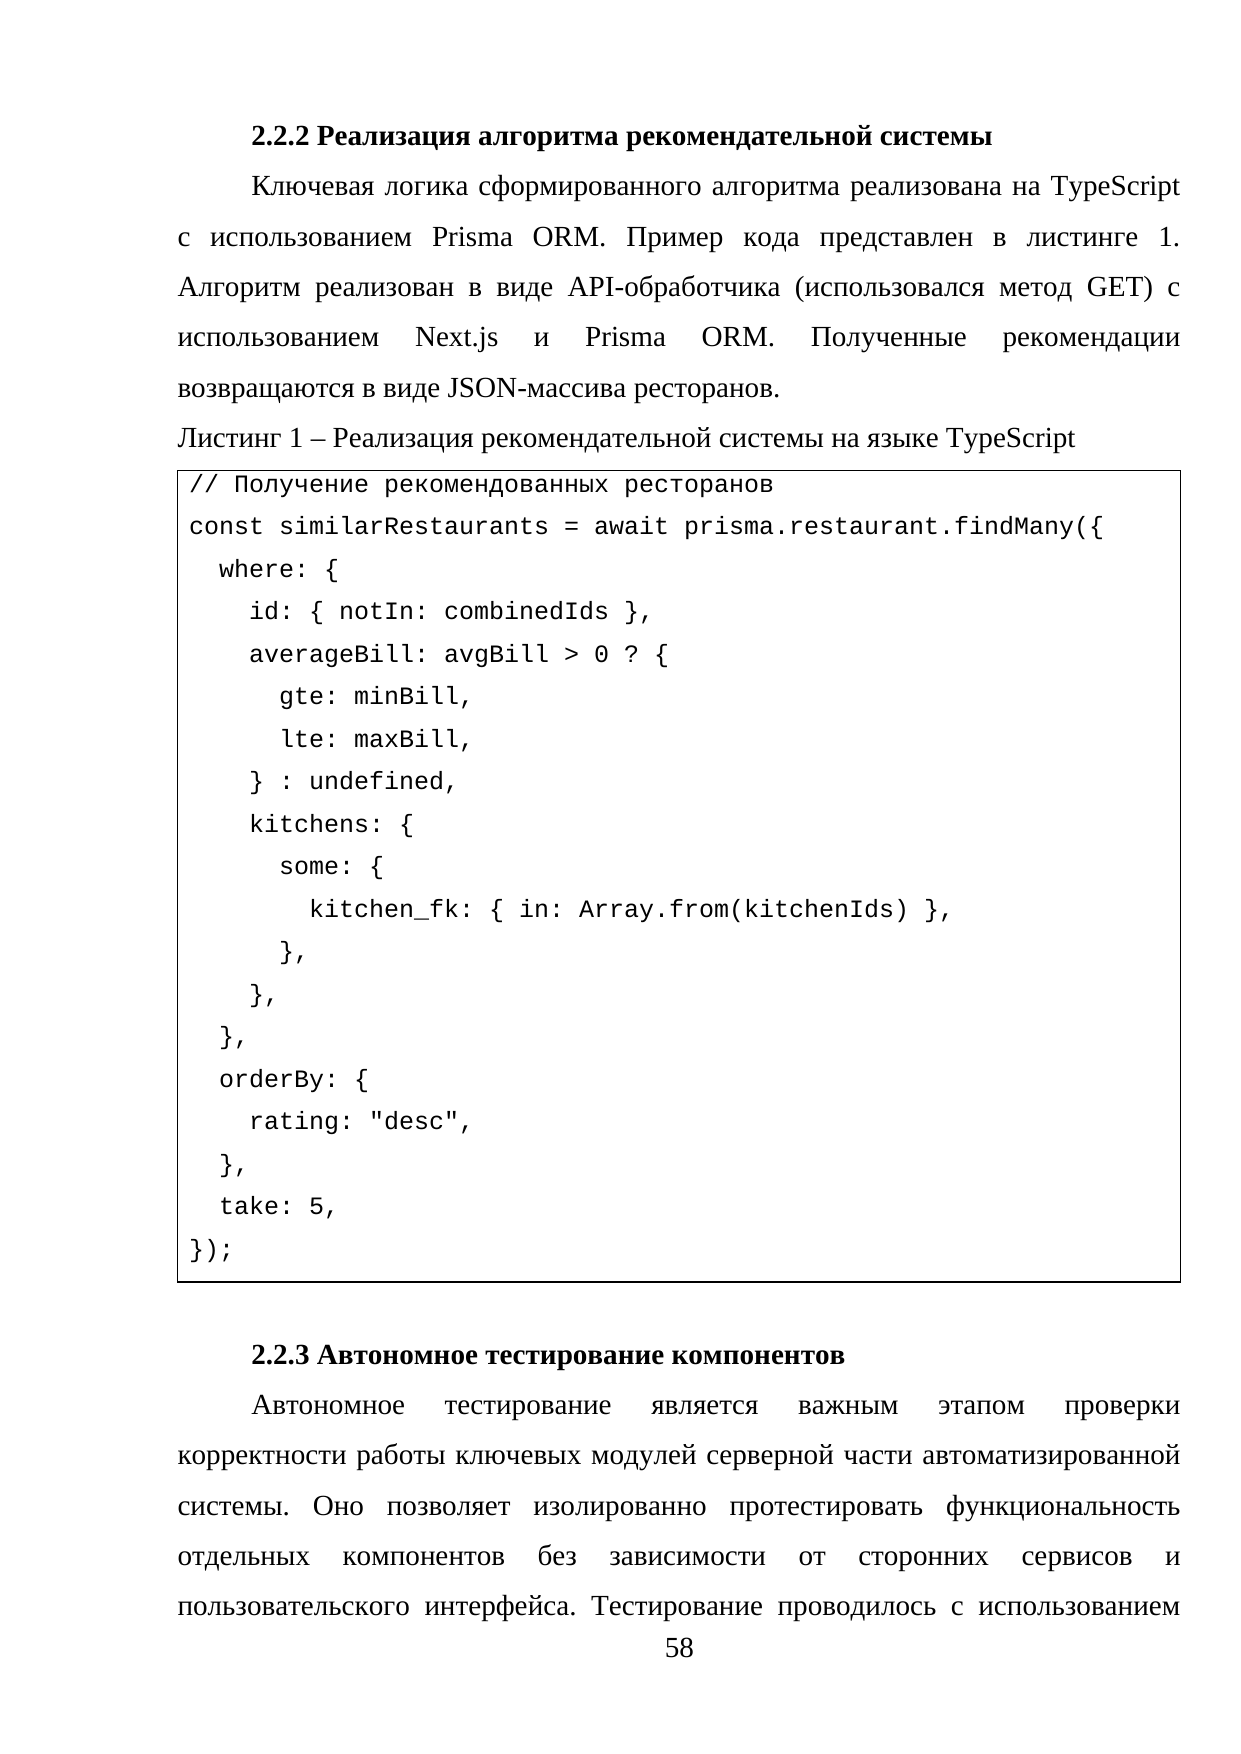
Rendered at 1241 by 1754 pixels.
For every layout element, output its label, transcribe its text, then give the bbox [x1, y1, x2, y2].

subtitle 2.2.3 Автономное тестирование компонентов [177, 1337, 1181, 1370]
table_header // Получение рекомендованных ресторанов const similarRestaurants = await prisma.restaurant.findMany({ where: { id: { notIn: combinedIds }, averageBill: avgBill > 0 ? { gte: minBill, lte: maxBill, } : undefined, kitchens: { some: { kitchen_fk: { in: Array.from(kitchenIds) }, }, }, }, orderBy: { rating: "desc", }, take: 5, }); [178, 471, 1180, 1281]
subtitle 2.2.2 Реализация алгоритма рекомендательной системы [177, 118, 1181, 152]
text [177, 1387, 1181, 1622]
text Ключевая логика сформированного алгоритма реализована на TypeScript с использованием Prisma ORM. Пример кода представлен в листинге 1. Алгоритм реализован в виде API-обработчика (использовался метод GET) с использованием Next.js и Prisma ORM. Полученные рекомендации возвращаются в виде JSON-массива ресторанов. [177, 168, 1181, 403]
text Листинг 1 – Реализация рекомендательной системы на языке TypeScript [177, 420, 1181, 453]
